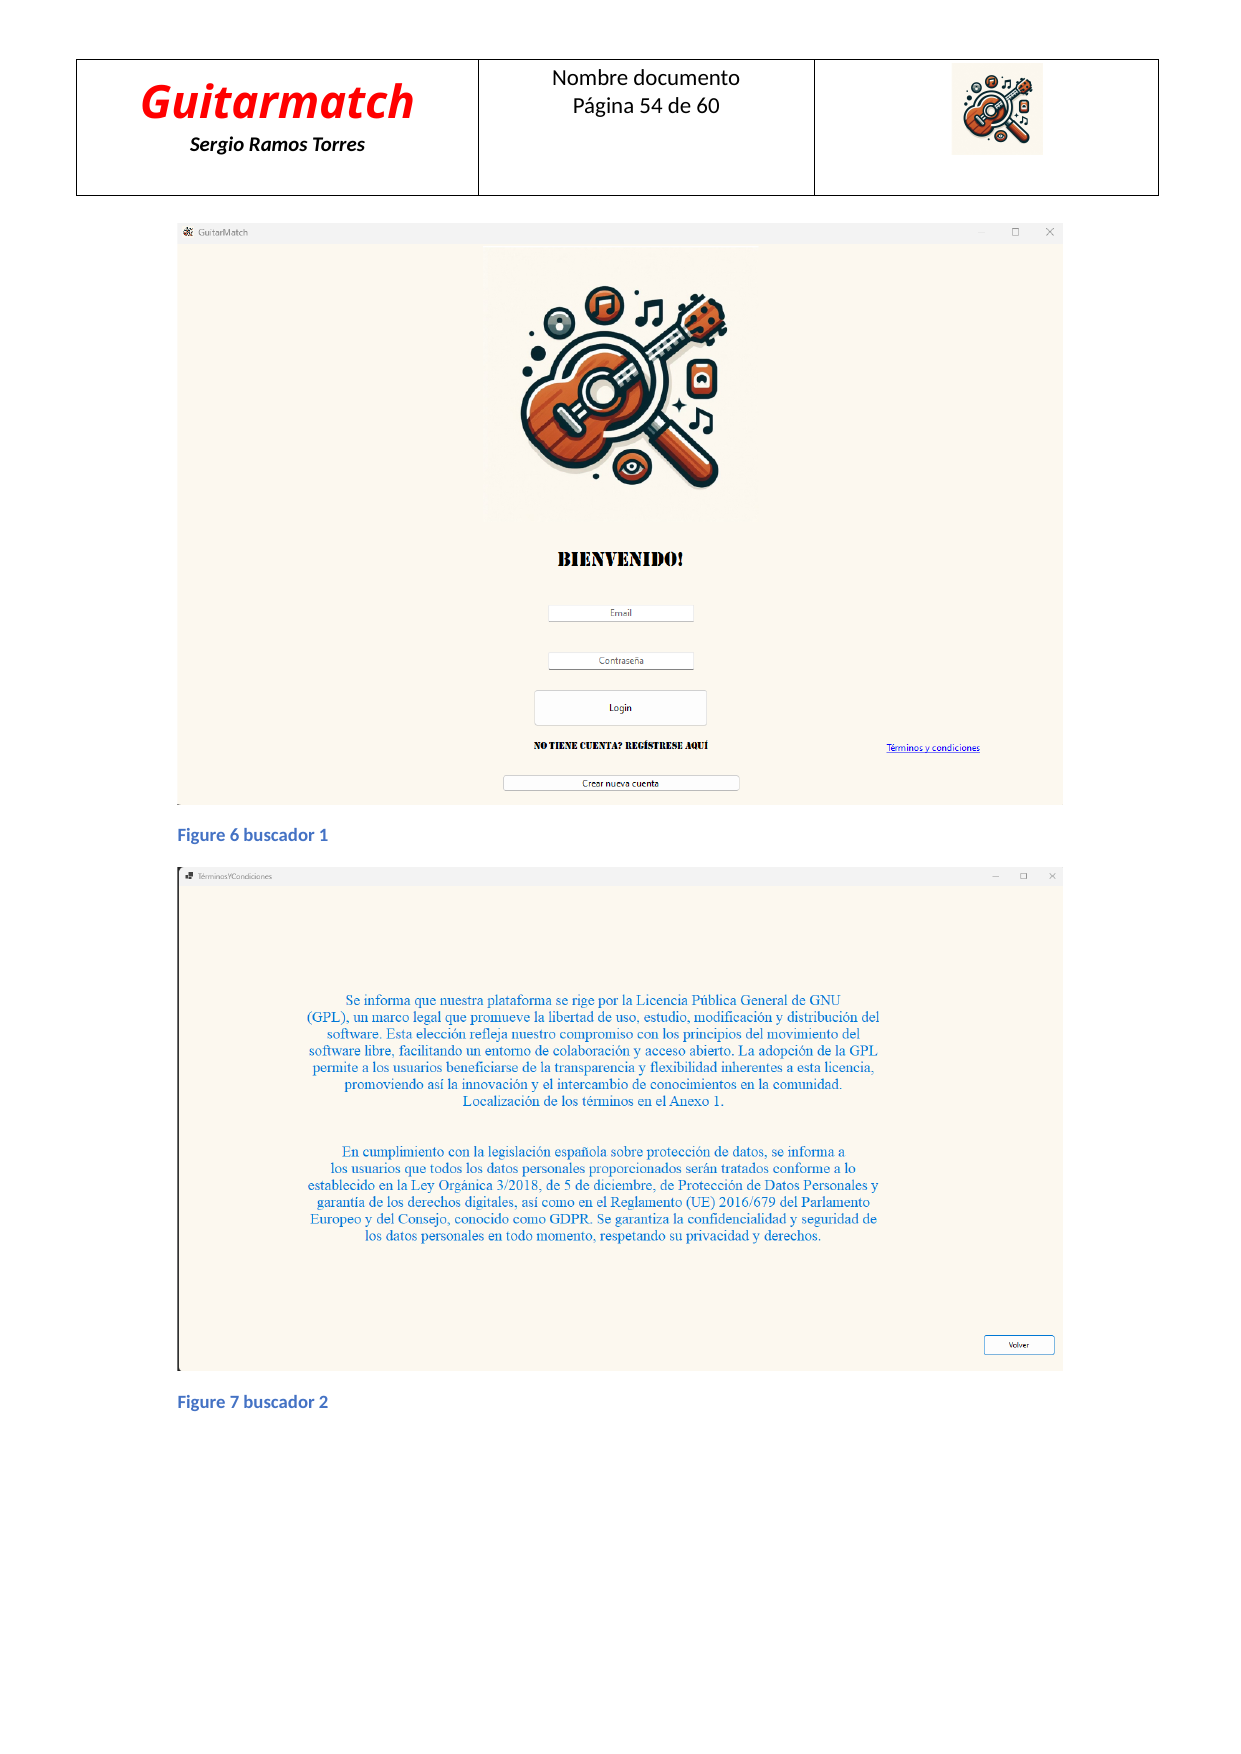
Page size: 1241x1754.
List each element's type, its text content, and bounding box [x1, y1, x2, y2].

text Figure 6 buscador 1 [177, 824, 1063, 847]
picture [177, 223, 1063, 805]
picture [951, 63, 1043, 155]
picture [177, 867, 1063, 1371]
text Figure 7 buscador 2 [177, 1390, 1063, 1413]
